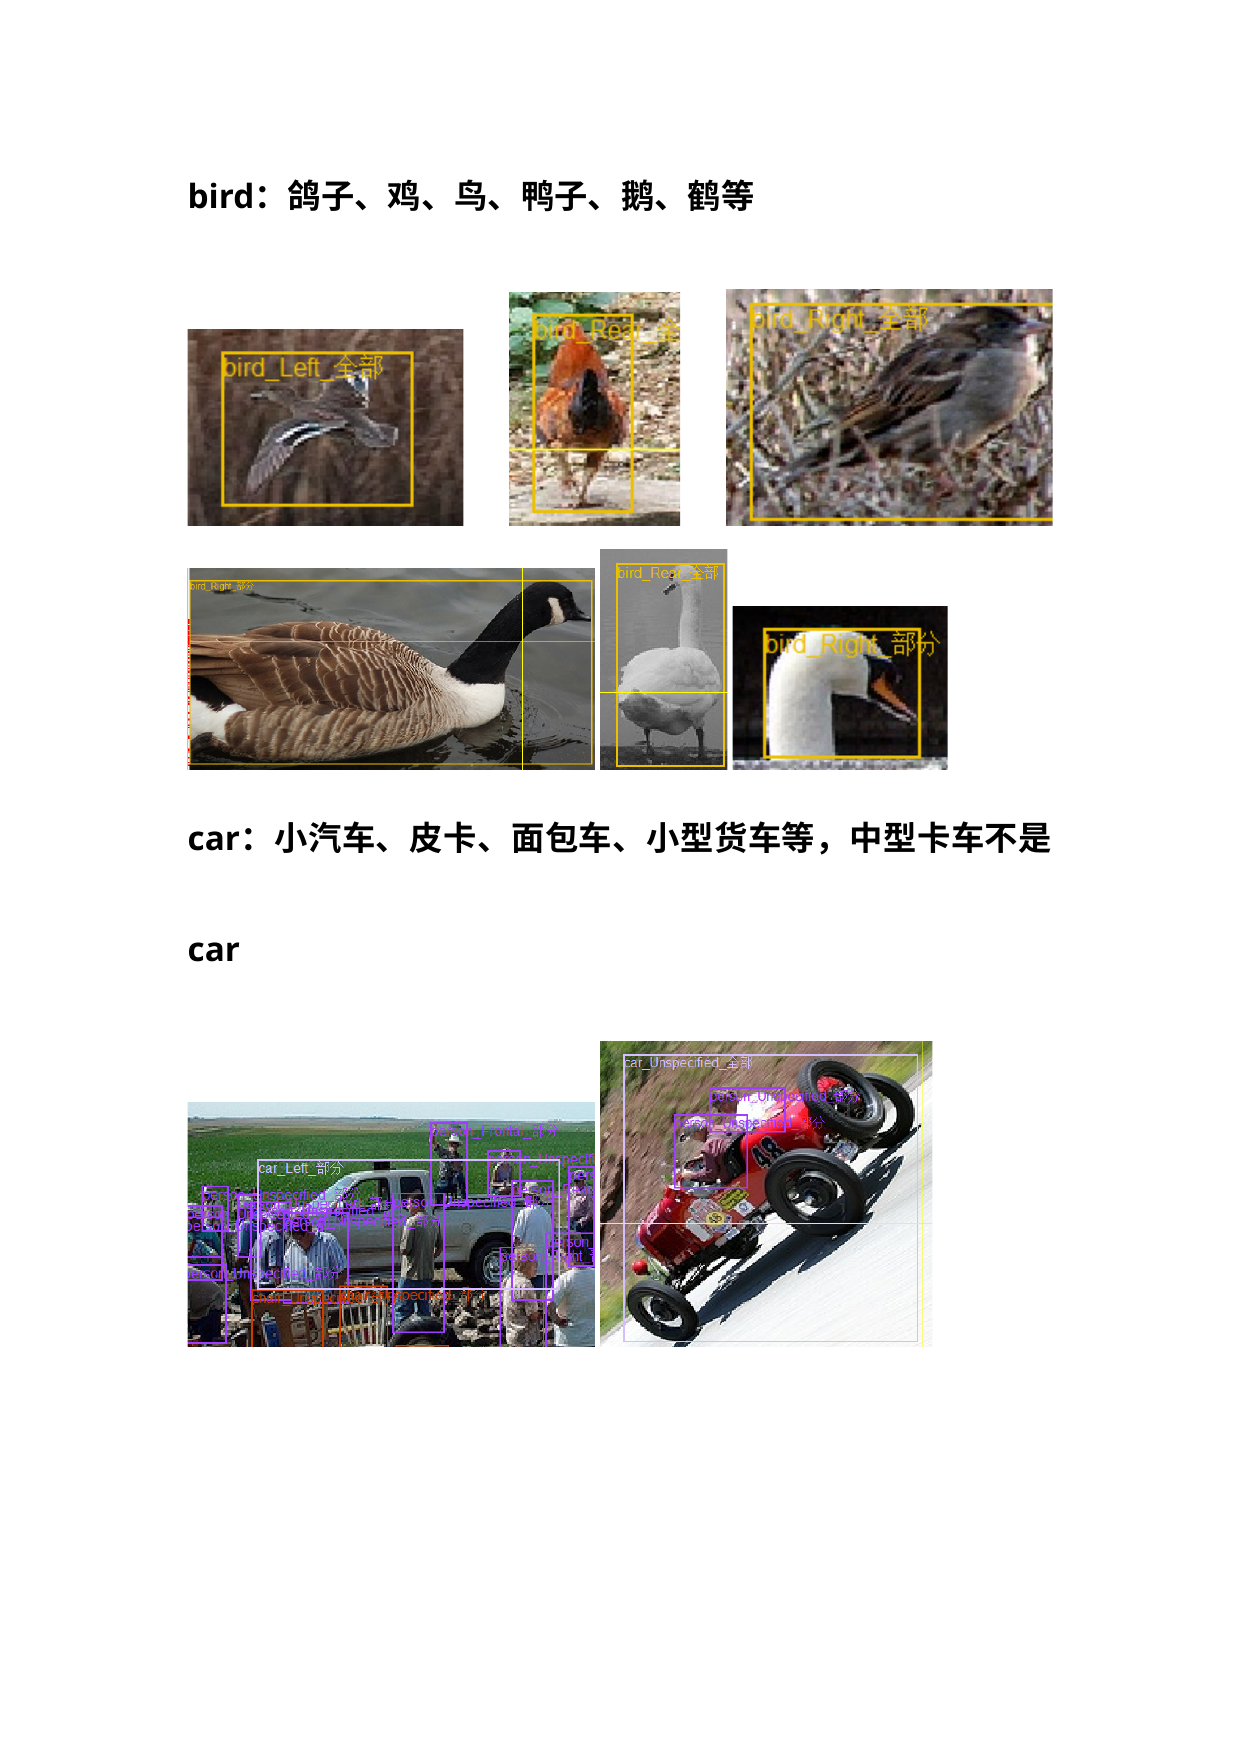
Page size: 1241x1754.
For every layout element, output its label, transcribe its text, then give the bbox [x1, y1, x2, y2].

picture [187, 1102, 595, 1347]
picture [732, 606, 948, 770]
picture [187, 329, 464, 526]
picture [600, 1041, 933, 1347]
picture [187, 568, 595, 770]
picture [726, 289, 1053, 526]
subtitle bird：鸽子、鸡、鸟、鸭子、鹅、鹤等 [187, 162, 1053, 227]
subtitle car：小汽车、皮卡、面包车、小型货车等，中型卡车不是car [187, 804, 1053, 981]
picture [509, 292, 681, 526]
picture [600, 549, 728, 770]
